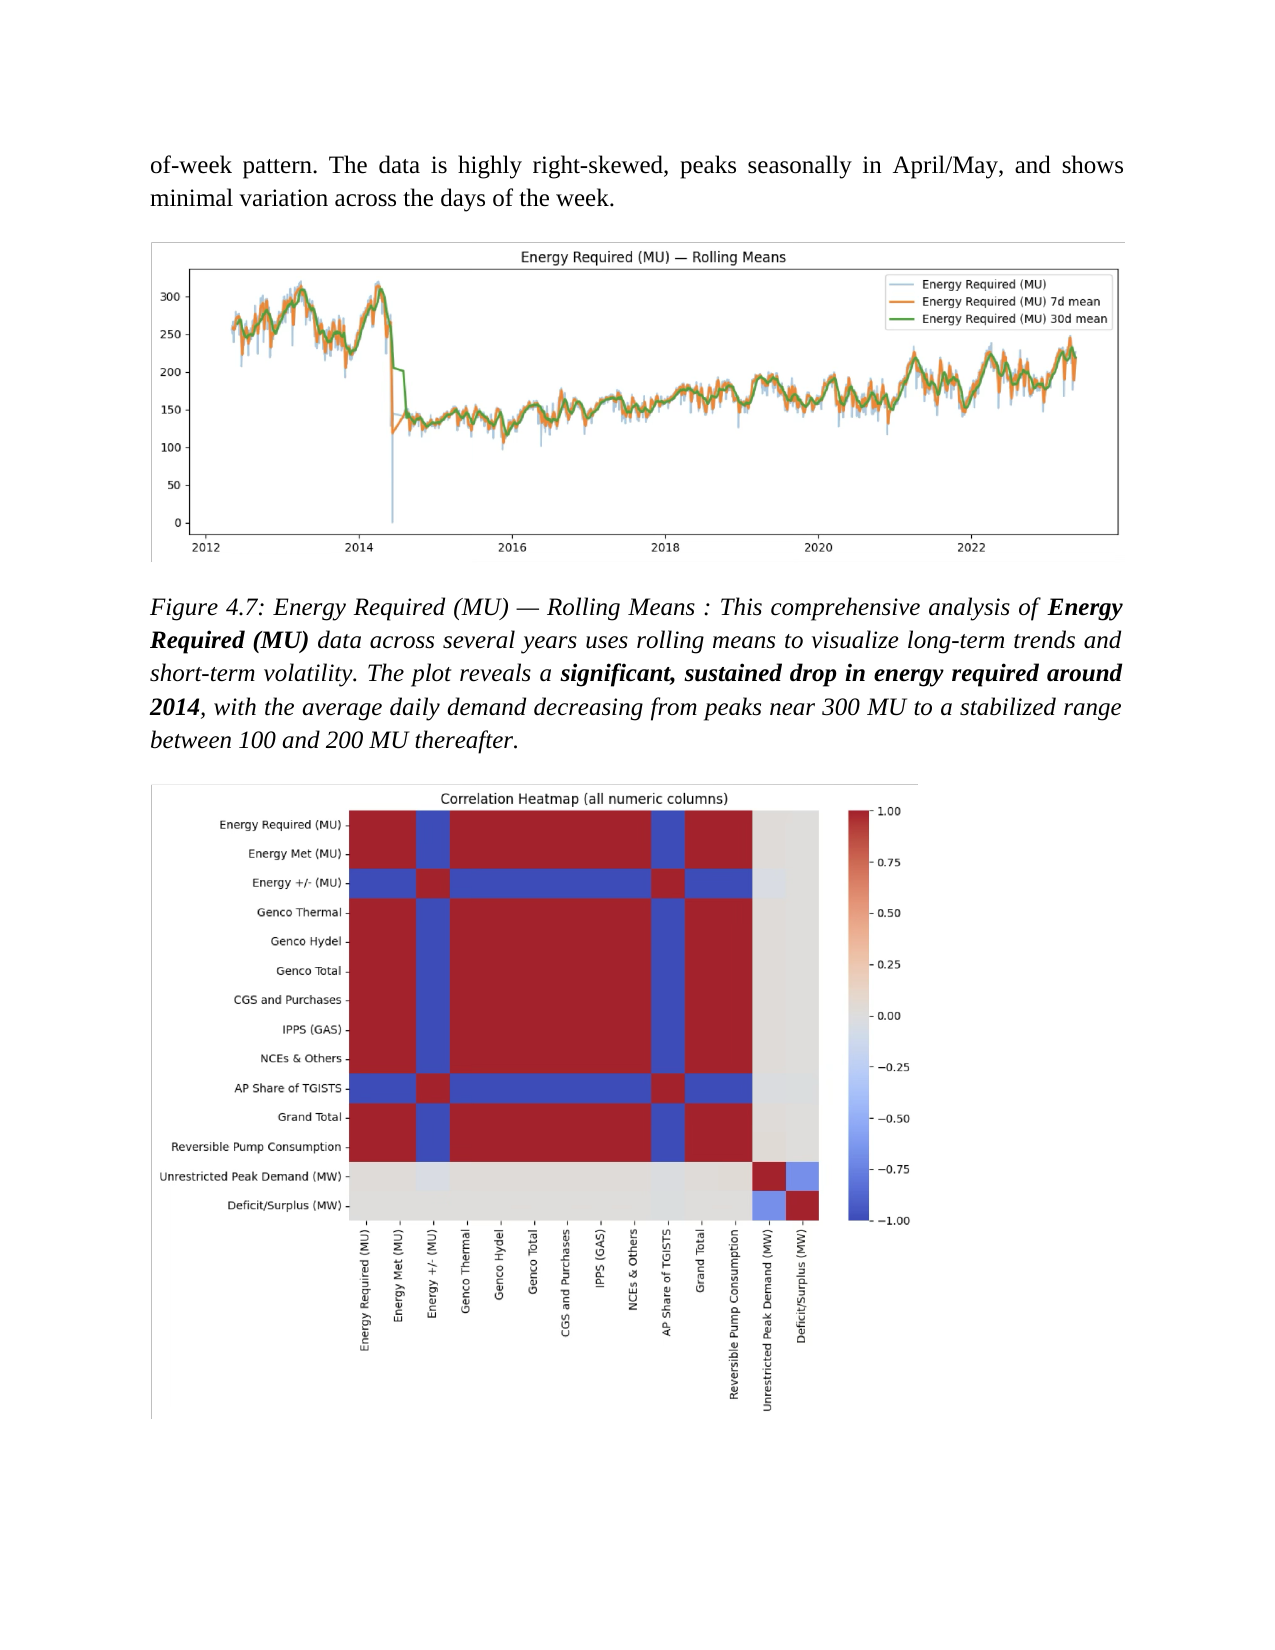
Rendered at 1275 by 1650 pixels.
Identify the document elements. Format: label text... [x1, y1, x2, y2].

text Figure 4.7: Energy Required (MU) — Rolling Means : This comprehensive analysis of Energy Required (MU) data across several years uses rolling means to visualize long-term trends and short-term volatility. The plot reveals a significant, sustained drop in energy required around 2014, with the average daily demand decreasing from peaks near 300 MU to a stabilized range between 100 and 200 MU thereafter. [150, 592, 1125, 754]
picture [150, 241, 1125, 563]
picture [150, 783, 919, 1420]
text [150, 150, 1125, 212]
